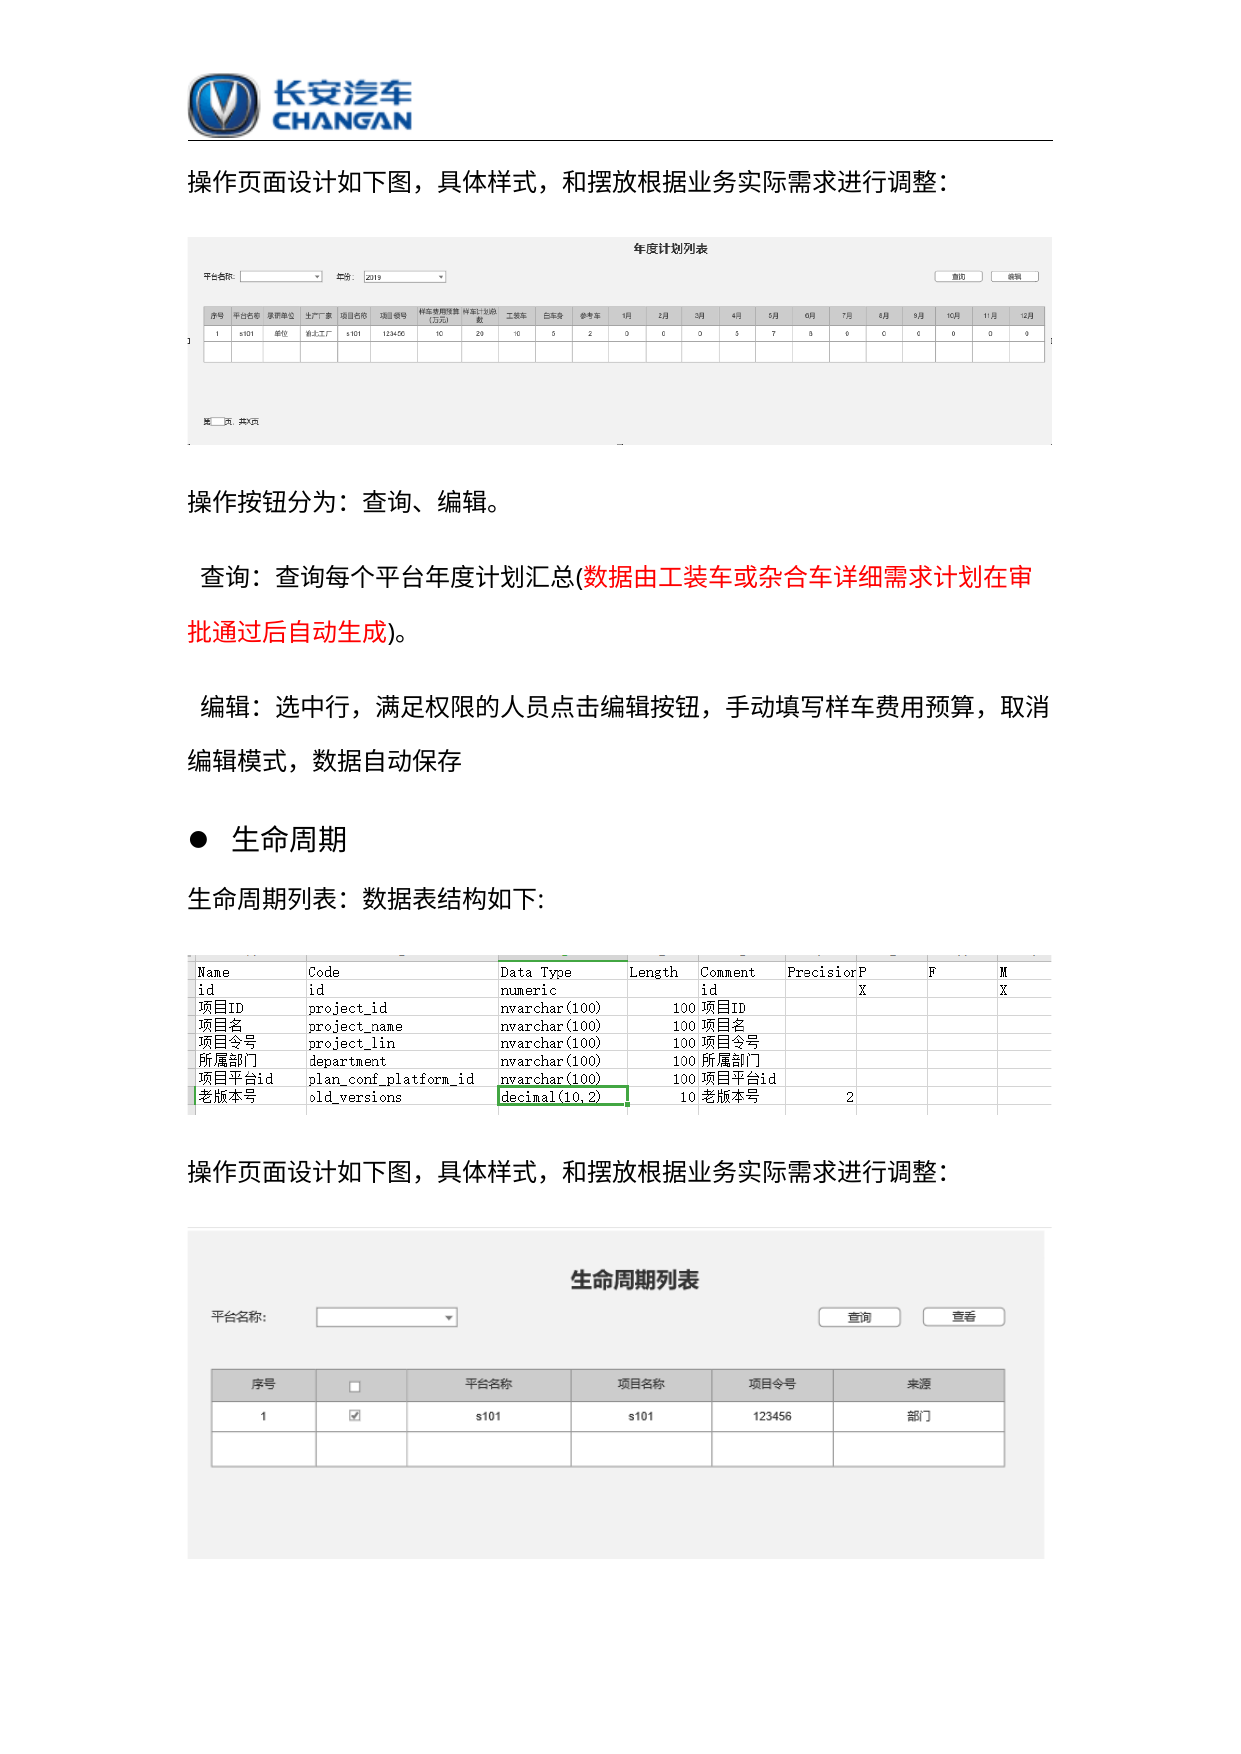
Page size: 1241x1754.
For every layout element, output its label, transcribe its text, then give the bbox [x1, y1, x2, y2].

text 查询：查询每个平台年度计划汇总(数据由工装车或杂合车详细需求计划在审批通过后自动生成)。 [187, 558, 1053, 648]
text 操作页面设计如下图，具体样式，和摆放根据业务实际需求进行调整： [187, 162, 1053, 198]
picture [187, 1227, 1052, 1559]
text 操作页面设计如下图，具体样式，和摆放根据业务实际需求进行调整： [187, 1152, 1053, 1188]
text 生命周期列表：数据表结构如下: [187, 880, 1053, 916]
picture [187, 955, 1052, 1115]
picture [187, 73, 432, 138]
list 生命周期 [187, 817, 1053, 859]
picture [187, 237, 1052, 445]
text 编辑：选中行，满足权限的人员点击编辑按钮，手动填写样车费用预算，取消编辑模式，数据自动保存 [187, 687, 1053, 778]
text 操作按钮分为：查询、编辑。 [187, 482, 1053, 519]
